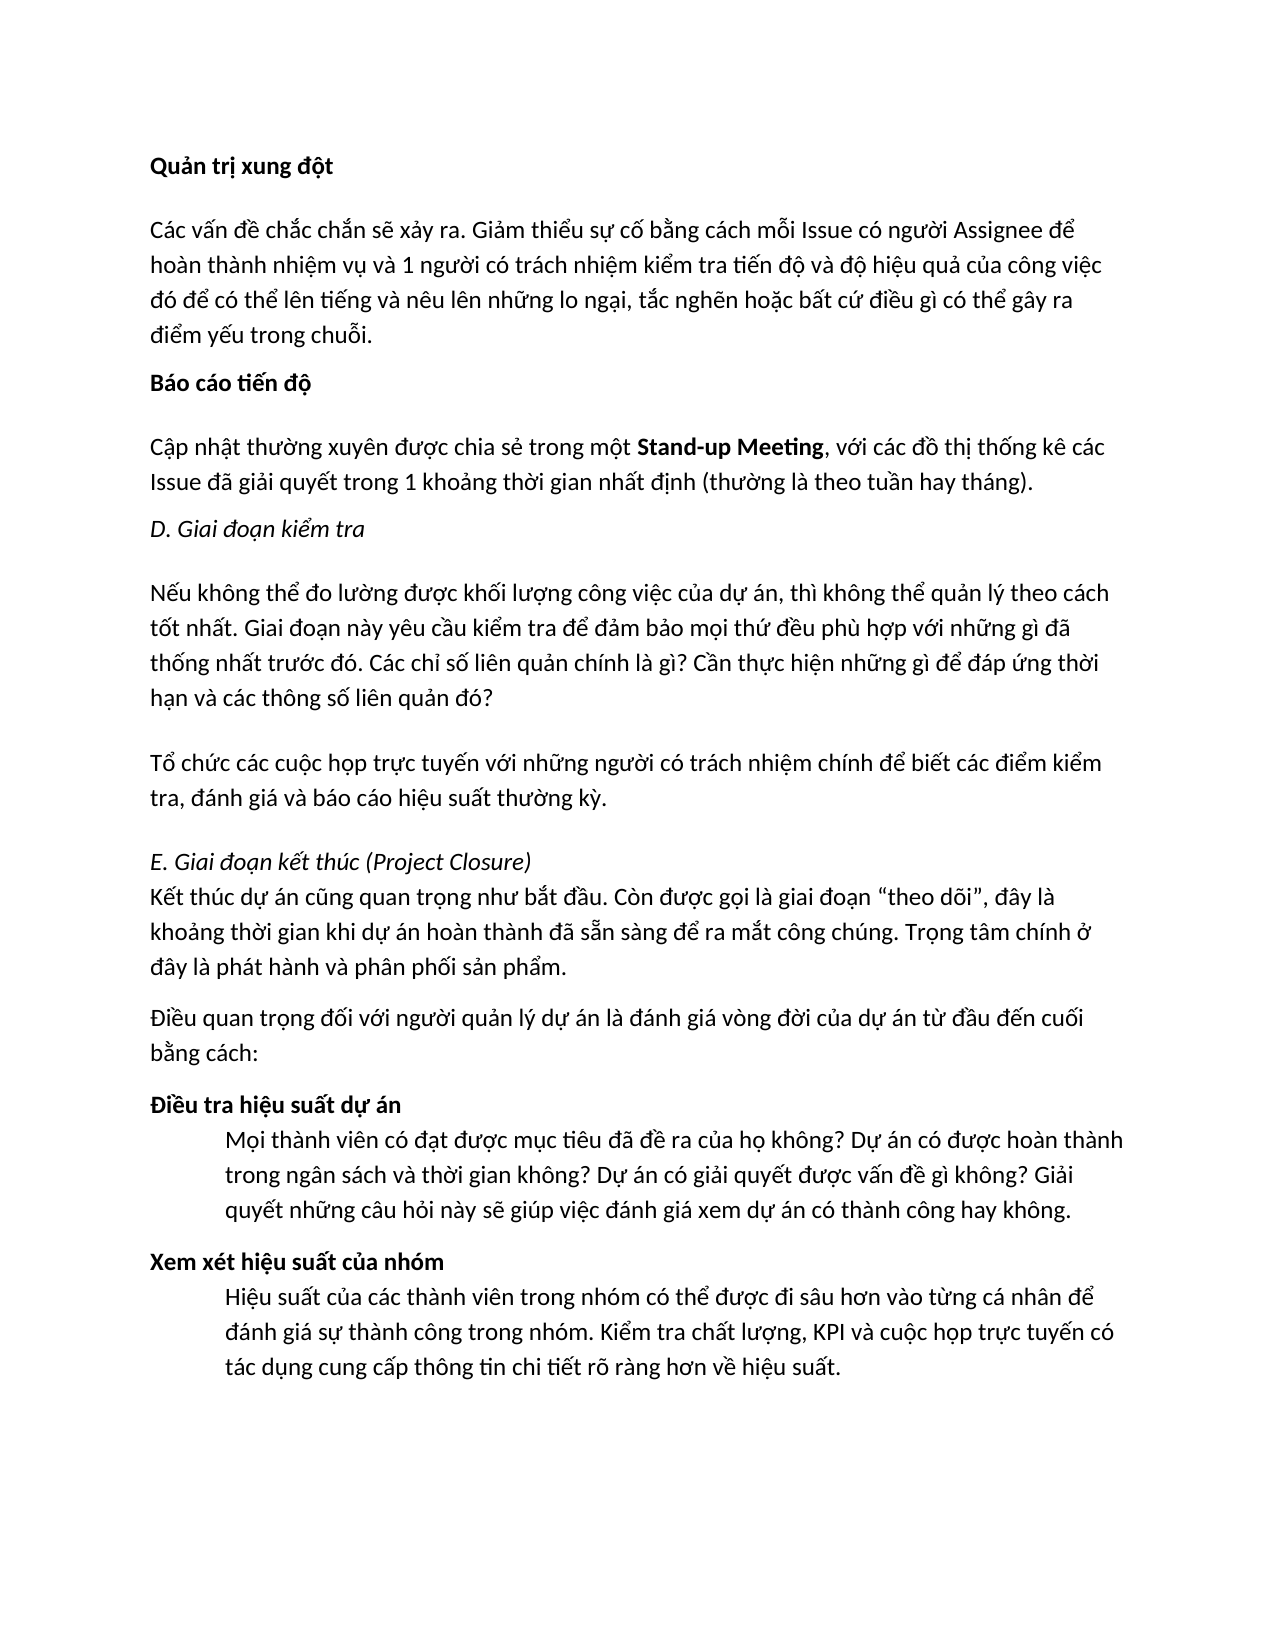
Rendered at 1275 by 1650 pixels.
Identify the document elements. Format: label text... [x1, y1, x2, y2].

text Các vấn đề chắc chắn sẽ xảy ra. Giảm thiểu sự cố bằng cách mỗi Issue có người Assignee để hoàn thành nhiệm vụ và 1 người có trách nhiệm kiểm tra tiến độ và độ hiệu quả của công việc đó để có thể lên tiếng và nêu lên những lo ngại, tắc nghẽn hoặc bất cứ điều gì có thể gây ra điểm yếu trong chuỗi. [150, 214, 1125, 350]
list Mọi thành viên có đạt được mục tiêu đã đề ra của họ không? Dự án có được hoàn thành trong ngân sách và thời gian không? Dự án có giải quyết được vấn đề gì không? Giải quyết những câu hỏi này sẽ giúp việc đánh giá xem dự án có thành công hay không. [225, 1124, 1125, 1225]
subtitle Báo cáo tiến độ [150, 367, 1125, 397]
text Điều quan trọng đối với người quản lý dự án là đánh giá vòng đời của dự án từ đầu đến cuối bằng cách: [150, 1002, 1125, 1068]
text Kết thúc dự án cũng quan trọng như bắt đầu. Còn được gọi là giai đoạn “theo dõi”, đây là khoảng thời gian khi dự án hoàn thành đã sẵn sàng để ra mắt công chúng. Trọng tâm chính ở đây là phát hành và phân phối sản phẩm. [150, 881, 1125, 981]
list Hiệu suất của các thành viên trong nhóm có thể được đi sâu hơn vào từng cá nhân để đánh giá sự thành công trong nhóm. Kiểm tra chất lượng, KPI và cuộc họp trực tuyến có tác dụng cung cấp thông tin chi tiết rõ ràng hơn về hiệu suất. [225, 1281, 1125, 1381]
subtitle Quản trị xung đột [150, 150, 1125, 181]
subtitle E. Giai đoạn kết thúc (Project Closure) [150, 846, 1125, 876]
subtitle Điều tra hiệu suất dự án [150, 1089, 1125, 1120]
subtitle D. Giai đoạn kiểm tra [150, 513, 1125, 544]
text Tổ chức các cuộc họp trực tuyến với những người có trách nhiệm chính để biết các điểm kiểm tra, đánh giá và báo cáo hiệu suất thường kỳ. [150, 747, 1125, 812]
text Cập nhật thường xuyên được chia sẻ trong một Stand-up Meeting, với các đồ thị thống kê các Issue đã giải quyết trong 1 khoảng thời gian nhất định (thường là theo tuần hay tháng). [150, 431, 1125, 496]
text Nếu không thể đo lường được khối lượng công việc của dự án, thì không thể quản lý theo cách tốt nhất. Giai đoạn này yêu cầu kiểm tra để đảm bảo mọi thứ đều phù hợp với những gì đã thống nhất trước đó. Các chỉ số liên quản chính là gì? Cần thực hiện những gì để đáp ứng thời hạn và các thông số liên quản đó? [150, 577, 1125, 713]
subtitle Xem xét hiệu suất của nhóm [150, 1246, 1125, 1276]
